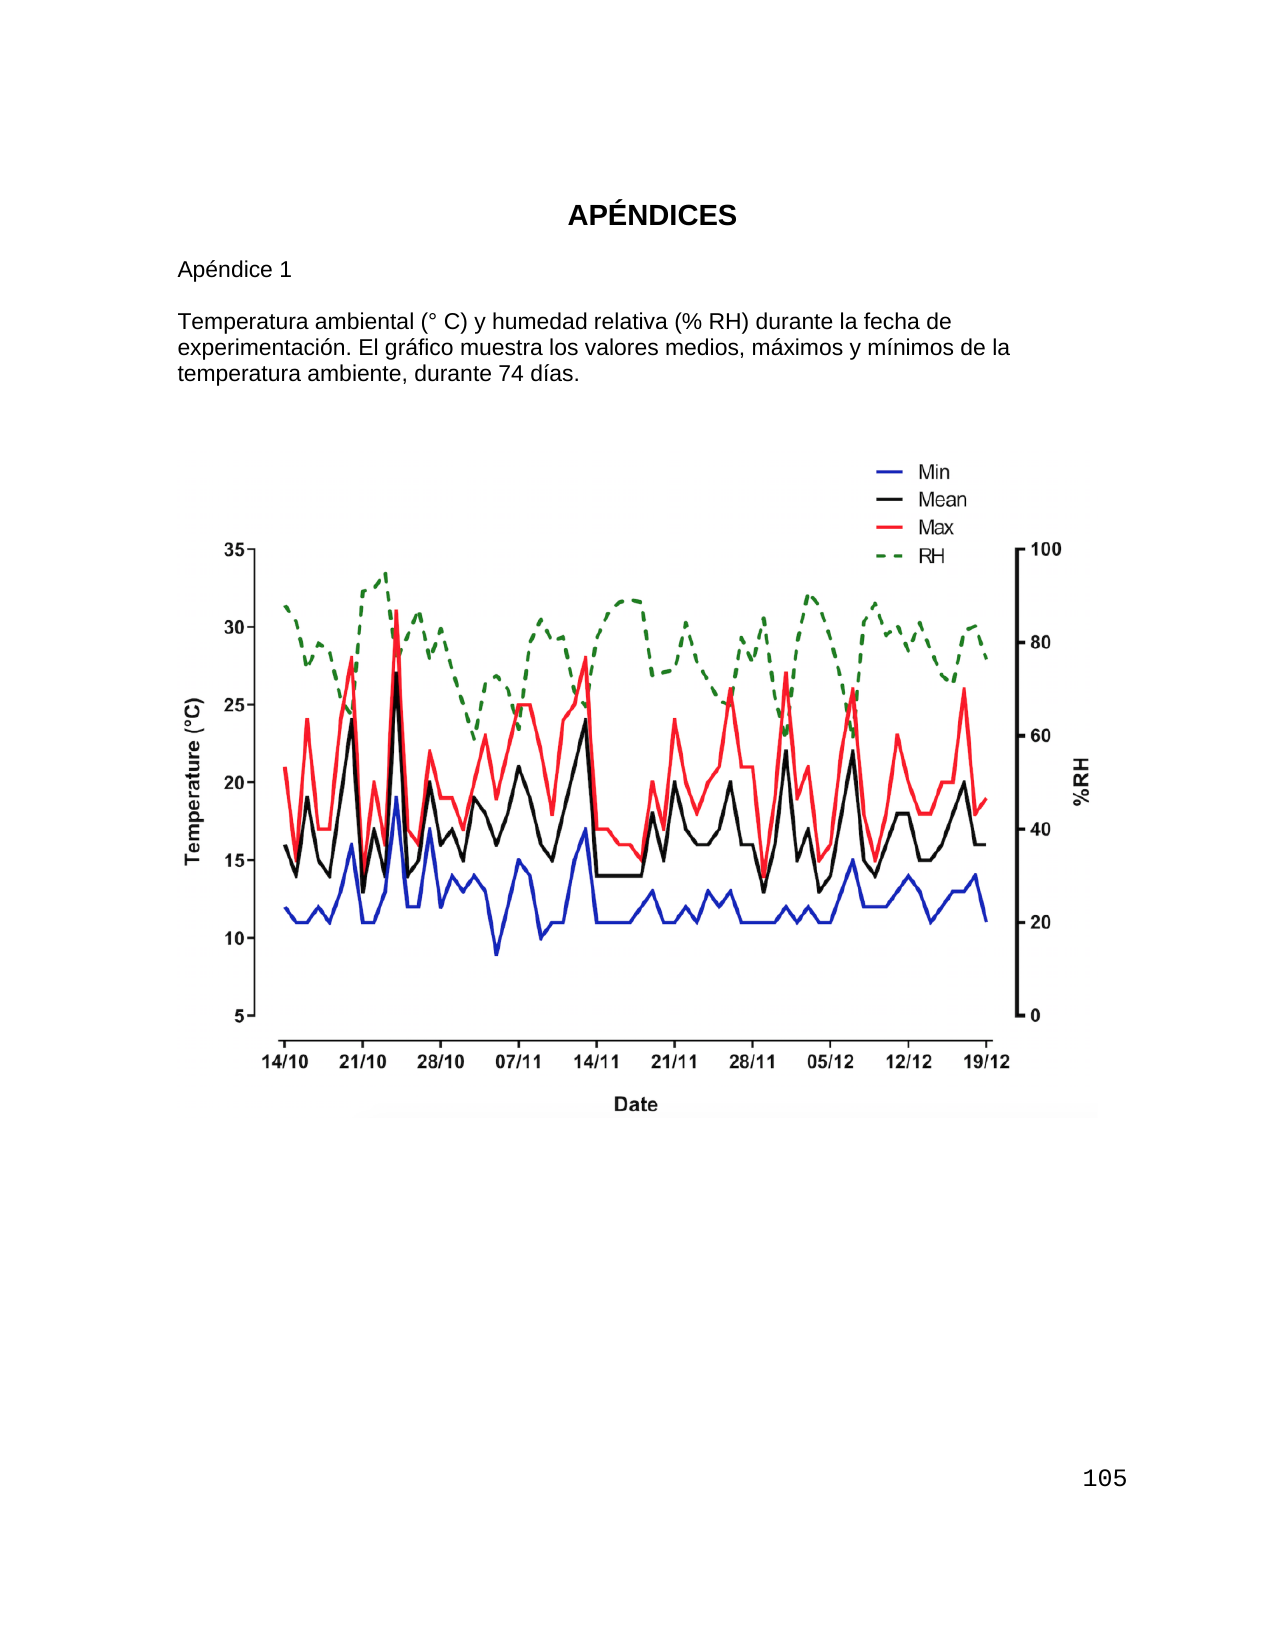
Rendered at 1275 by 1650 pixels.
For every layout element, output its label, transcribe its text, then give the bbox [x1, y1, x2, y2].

subtitle Temperatura ambiental (° C) y humedad relativa (% RH) durante la fecha de experimentación. El gráfico muestra los valores medios, máximos y mínimos de la temperatura ambiente, durante 74 días. [177, 308, 1127, 387]
subtitle Apéndice 1 [177, 256, 1127, 283]
subtitle APÉNDICES [177, 198, 1127, 231]
picture [177, 451, 1098, 1118]
